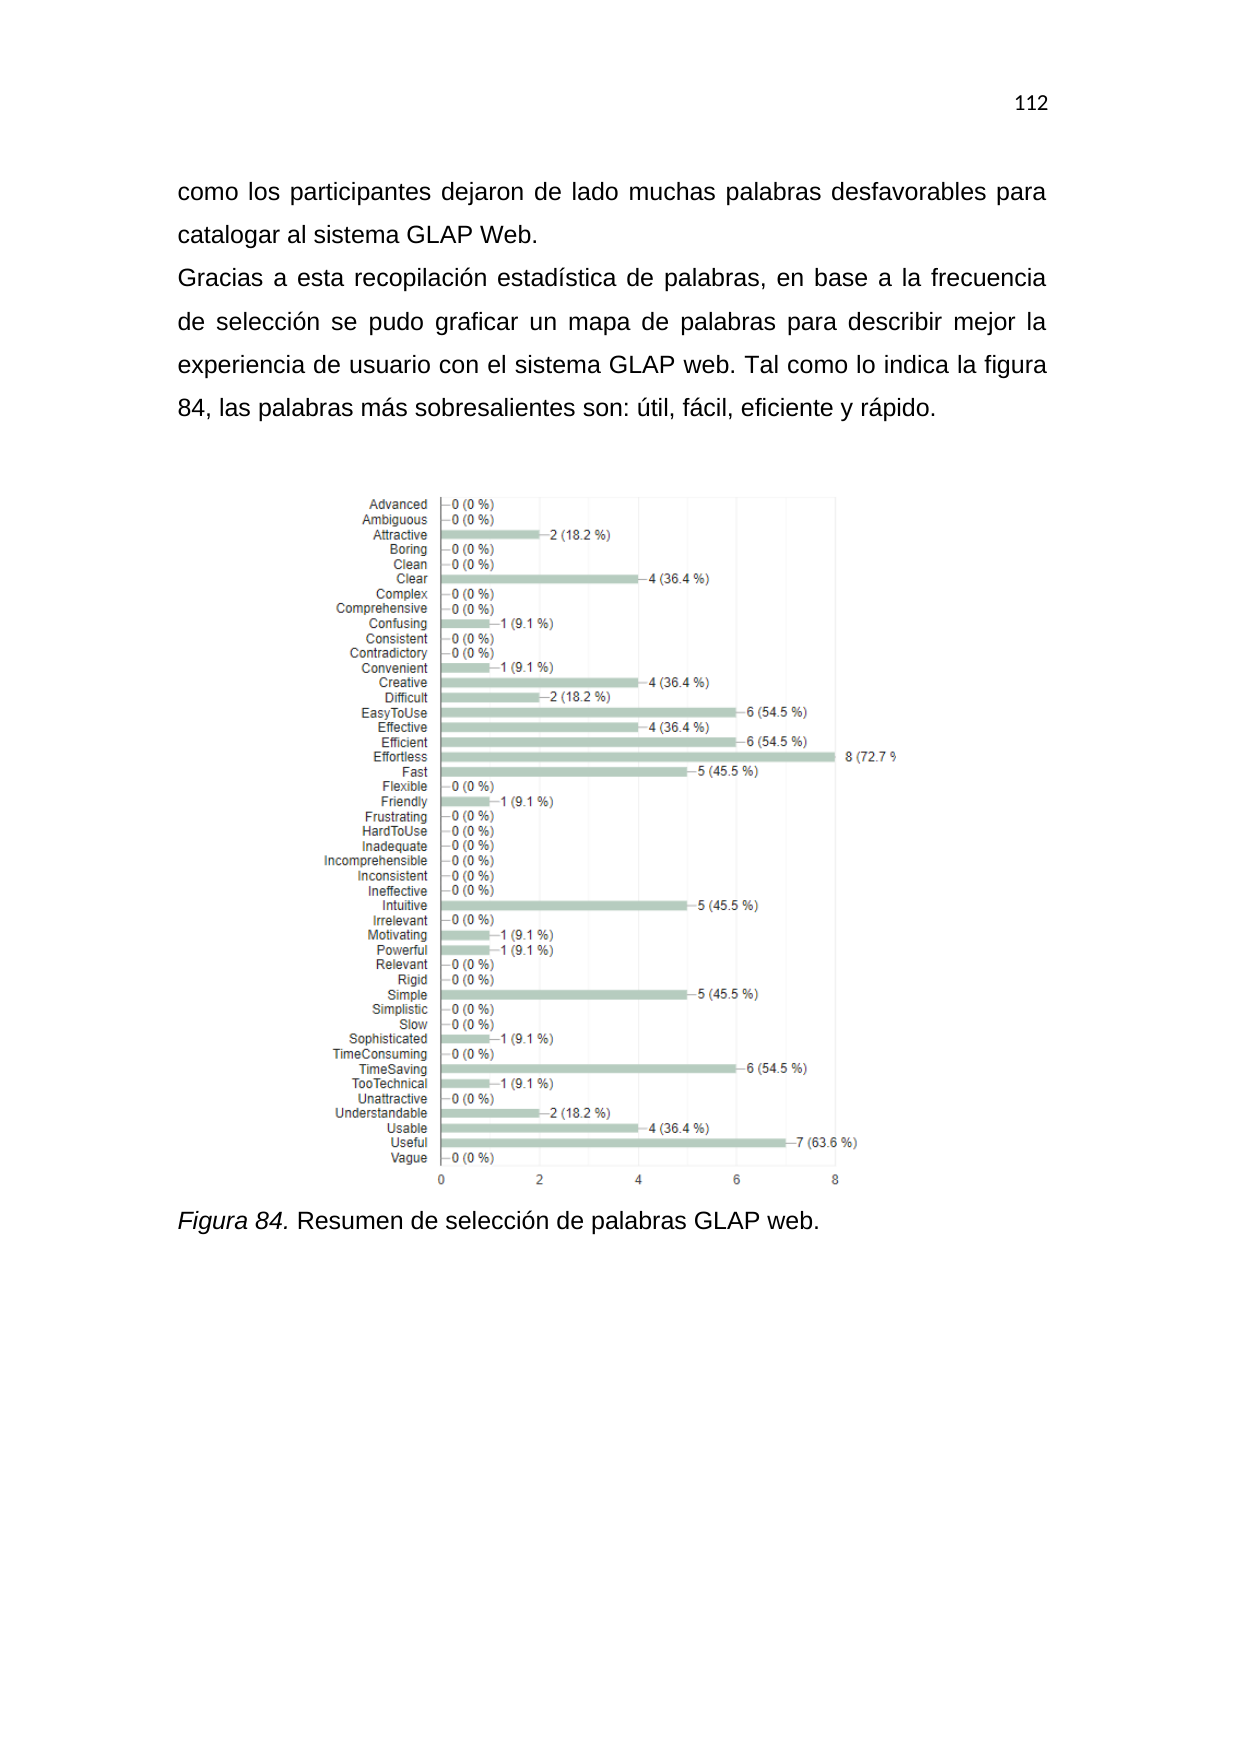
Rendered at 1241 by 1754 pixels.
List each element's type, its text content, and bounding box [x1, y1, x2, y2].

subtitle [177, 177, 1048, 249]
subtitle Gracias a esta recopilación estadística de palabras, en base a la frecuencia de selección se pudo graficar un mapa de palabras para describir mejor la experiencia de usuario con el sistema GLAP web. Tal como lo indica la figura 84, las palabras más sobresalientes son: útil, fácil, eficiente y rápido. [177, 263, 1048, 422]
picture [318, 485, 908, 1192]
text Figura 84. Resumen de selección de palabras GLAP web. [177, 1206, 1048, 1235]
